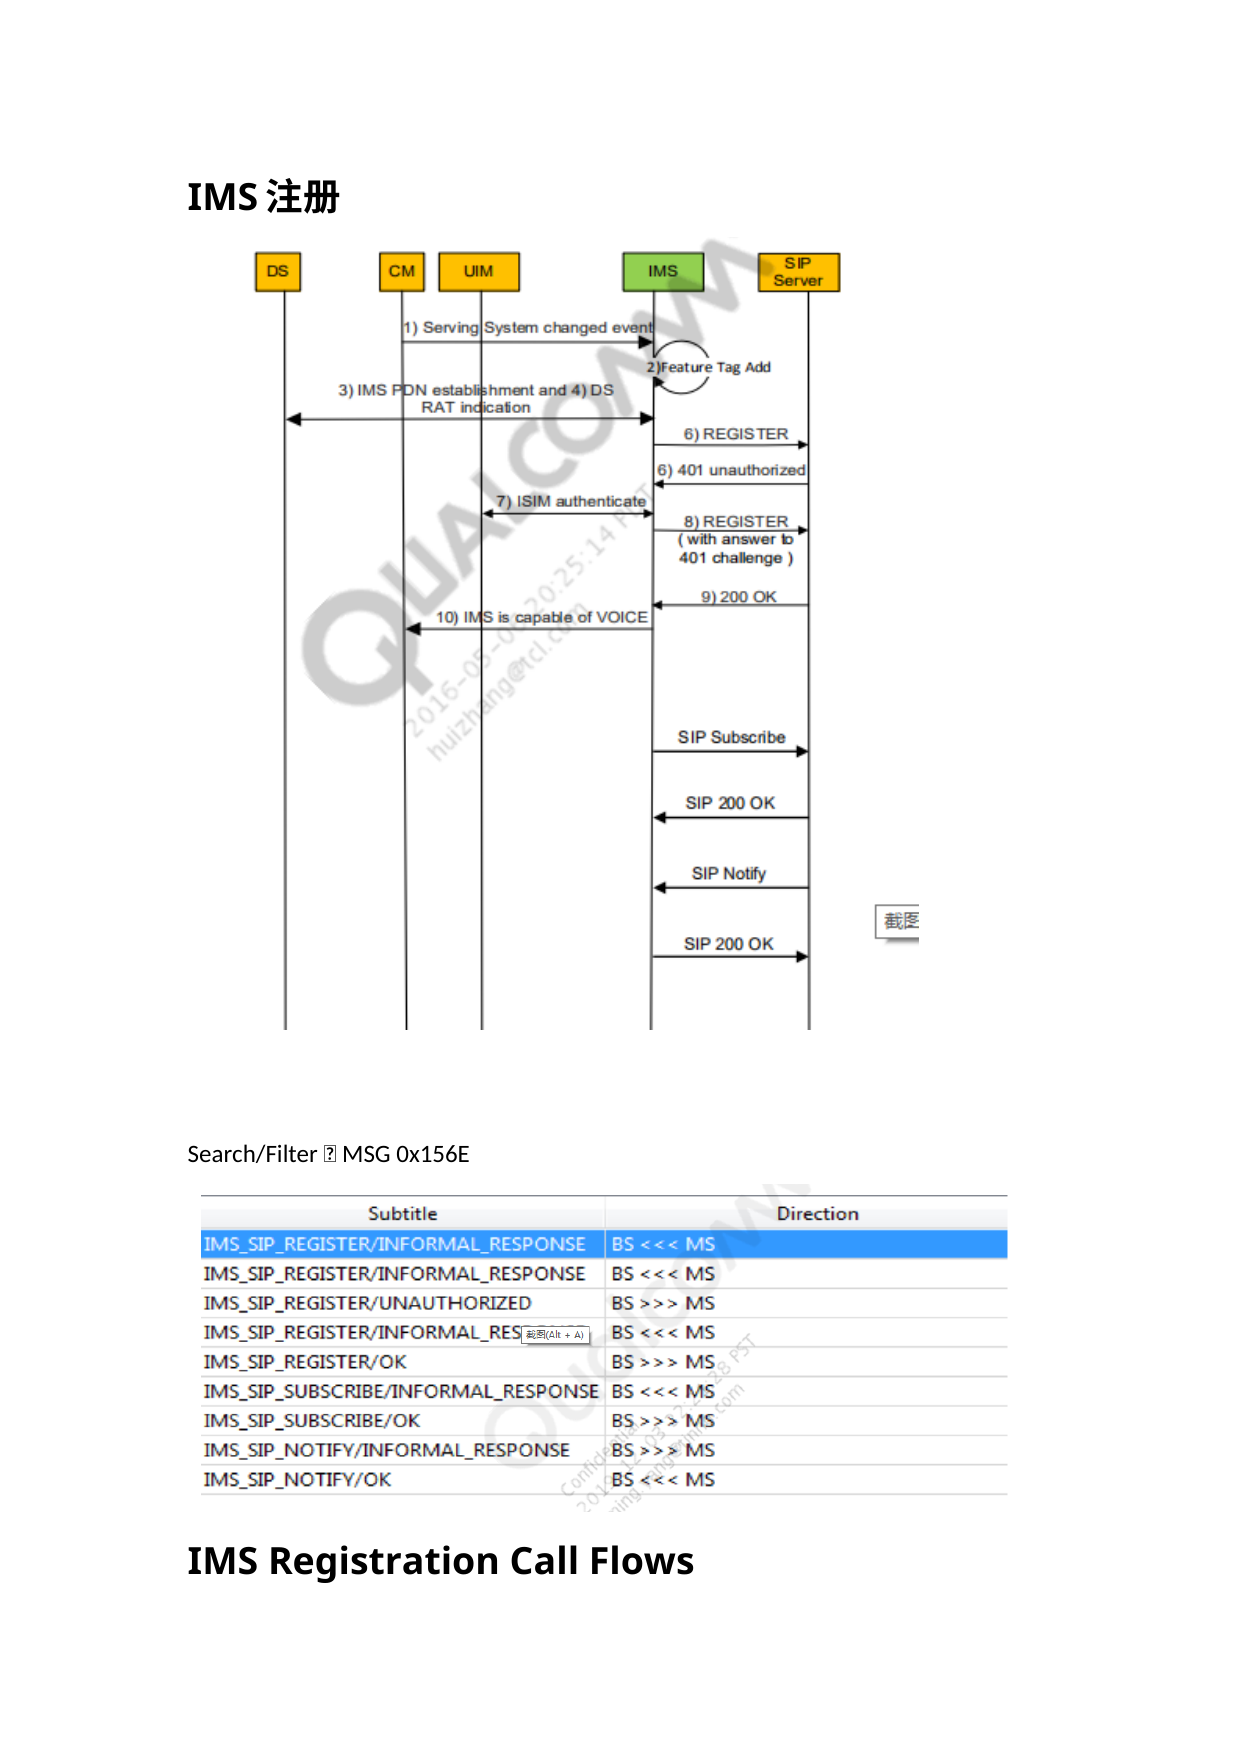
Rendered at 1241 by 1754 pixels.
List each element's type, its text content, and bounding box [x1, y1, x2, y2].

text Search/Filter  MSG 0x156E [187, 1137, 1053, 1169]
text IMS Registration Call Flows [187, 1527, 1053, 1592]
picture [187, 237, 919, 1030]
text IMS注册 [187, 162, 1053, 227]
picture [187, 1184, 1052, 1512]
